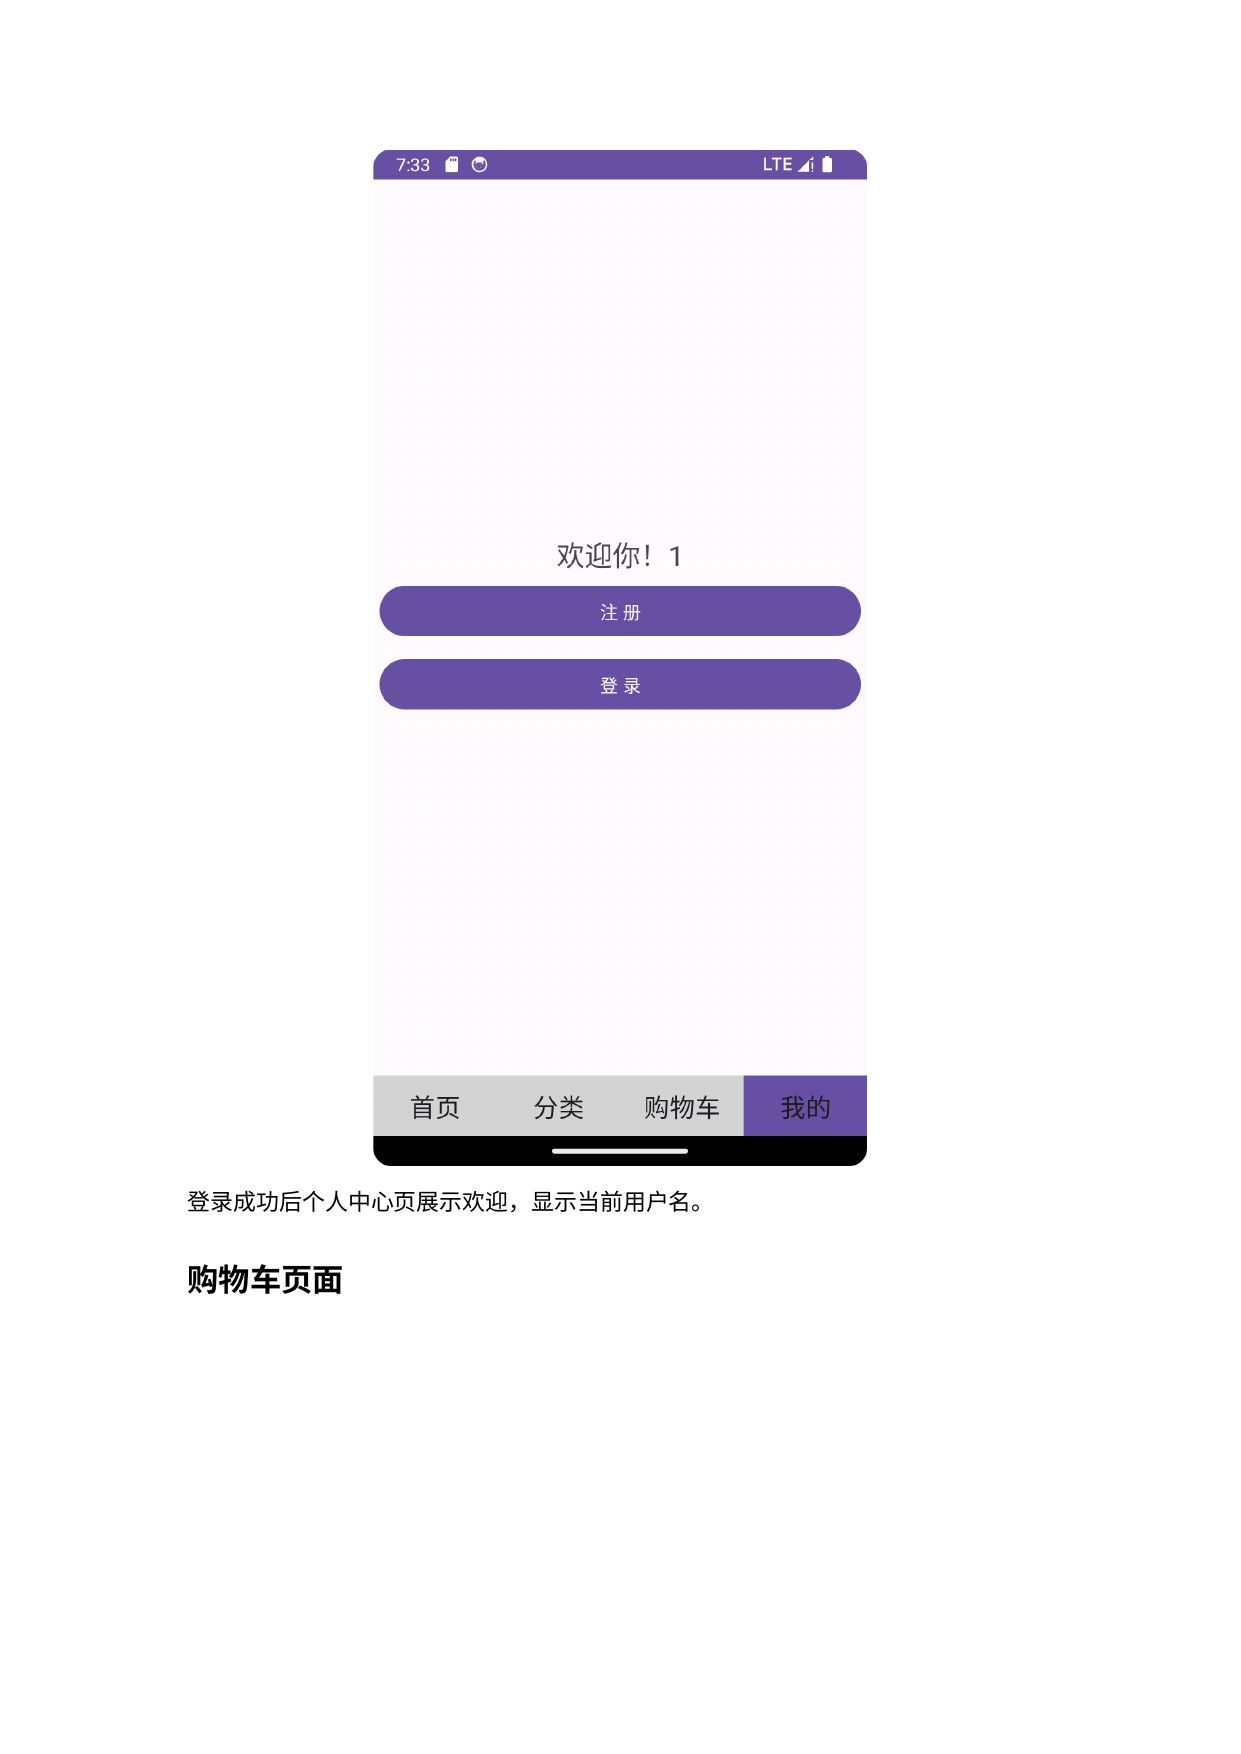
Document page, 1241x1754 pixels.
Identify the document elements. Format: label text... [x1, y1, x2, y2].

picture [373, 150, 867, 1166]
text 购物车页面 [187, 1255, 1053, 1300]
text 登录成功后个人中心页展示欢迎，显示当前用户名。 [187, 1184, 1053, 1217]
